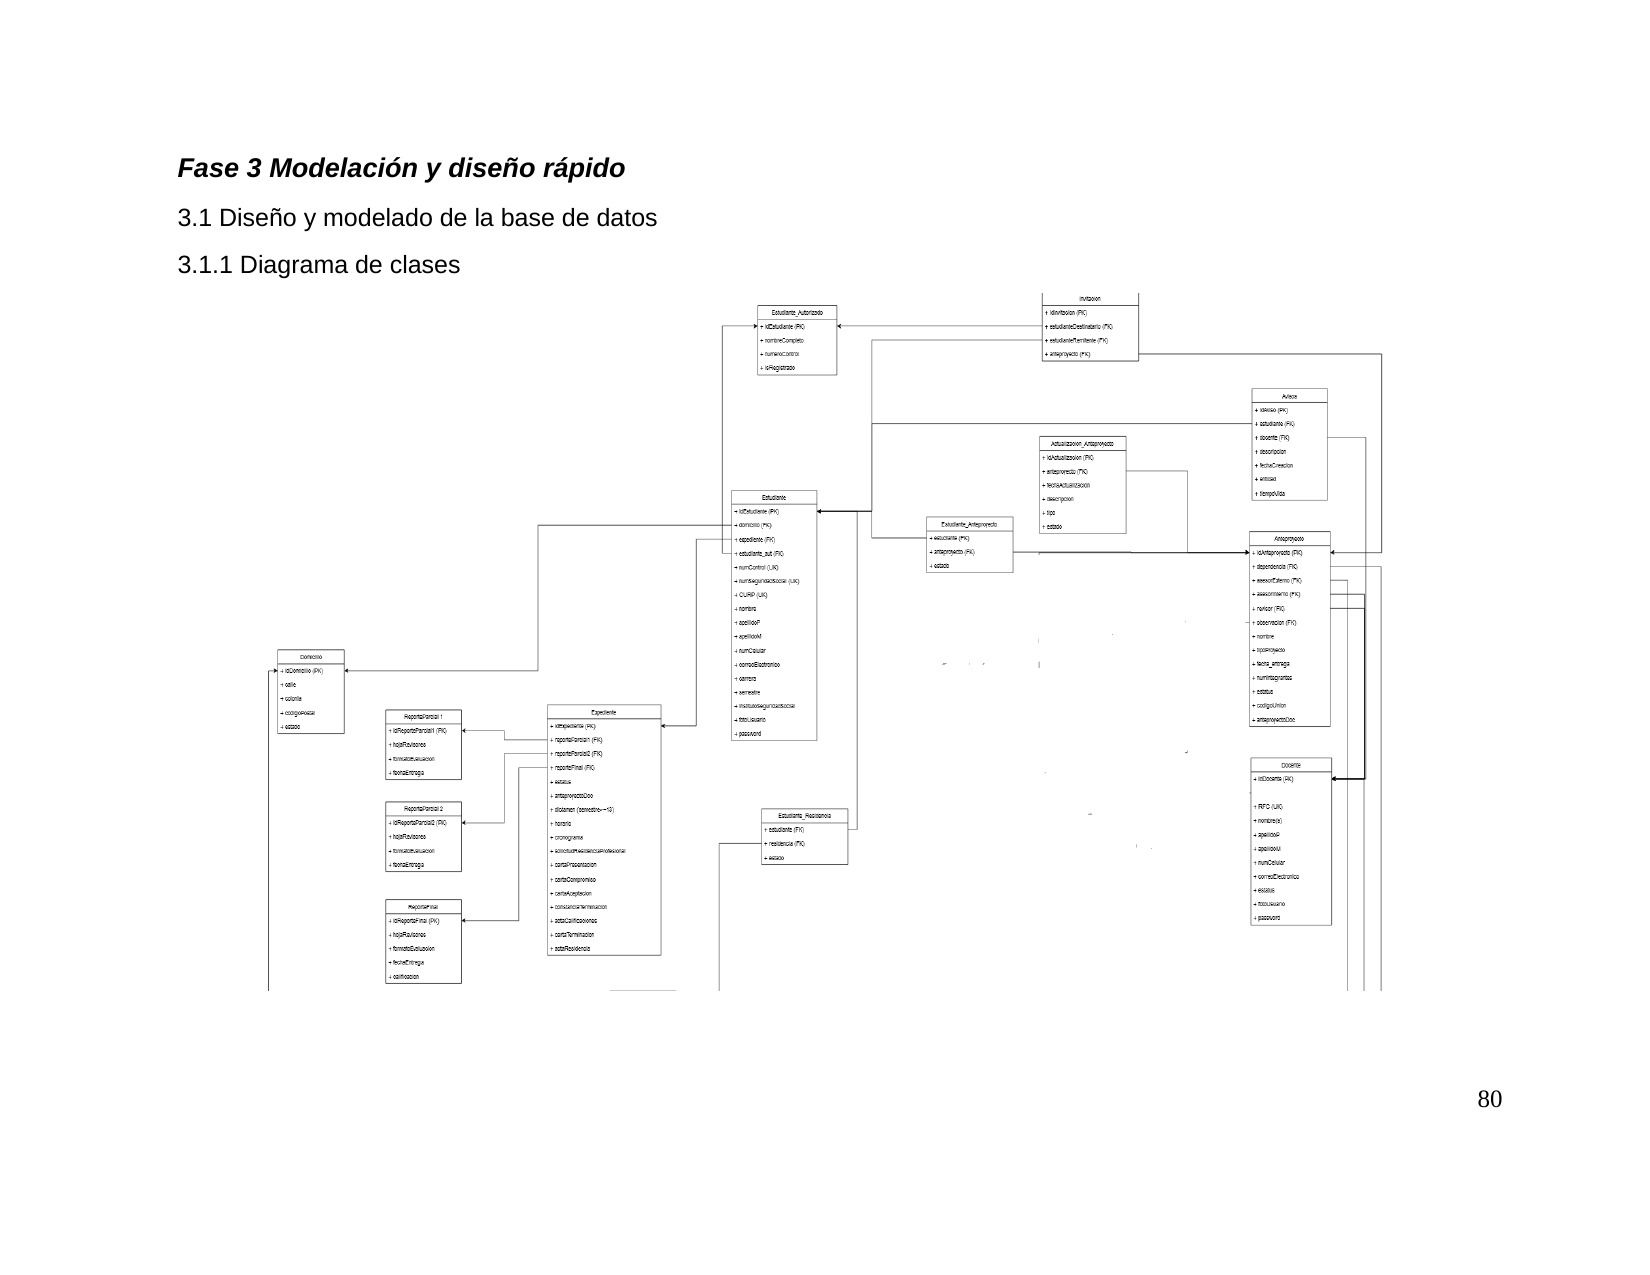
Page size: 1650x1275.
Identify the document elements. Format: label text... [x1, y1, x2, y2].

picture [246, 293, 1434, 991]
subtitle Fase 3 Modelación y diseño rápido [148, 152, 1502, 183]
subtitle 3.1.1 Diagrama de clases [148, 250, 1502, 279]
subtitle 3.1 Diseño y modelado de la base de datos [148, 203, 1502, 232]
